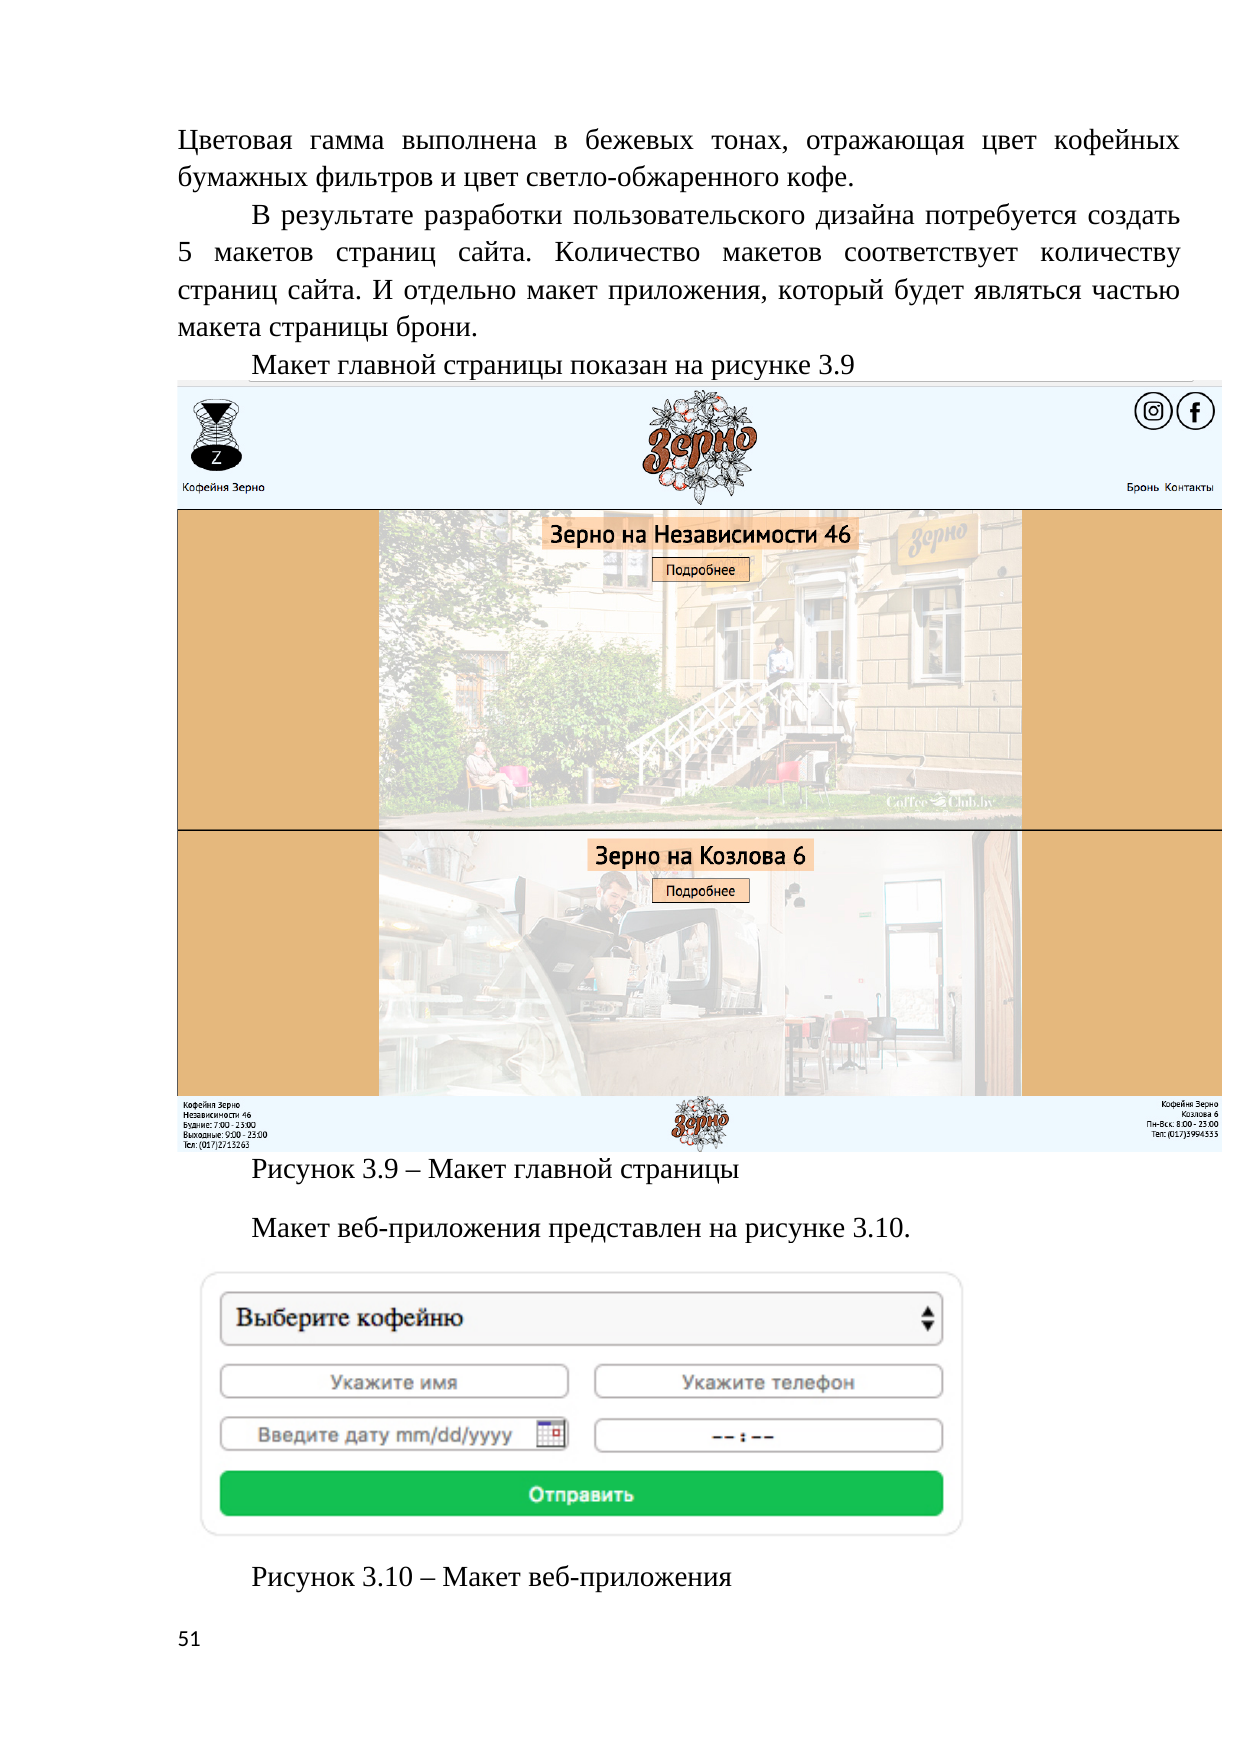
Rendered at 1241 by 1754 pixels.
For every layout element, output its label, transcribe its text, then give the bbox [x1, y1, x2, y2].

text Макет веб-приложения представлен на рисунке 3.10. [177, 1206, 1181, 1243]
text Рисунок 3.9 – Макет главной страницы [177, 1152, 1181, 1185]
picture [177, 1243, 985, 1560]
picture [177, 380, 1222, 1152]
text Рисунок 3.10 – Макет веб-приложения [177, 1559, 1181, 1593]
text Макет главной страницы показан на рисунке 3.9 [177, 343, 1181, 380]
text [177, 118, 1181, 193]
text В результате разработки пользовательского дизайна потребуется создать 5 макетов страниц сайта. Количество макетов соответствует количеству страниц сайта. И отдельно макет приложения, который будет являться частью макета страницы брони. [177, 193, 1181, 343]
